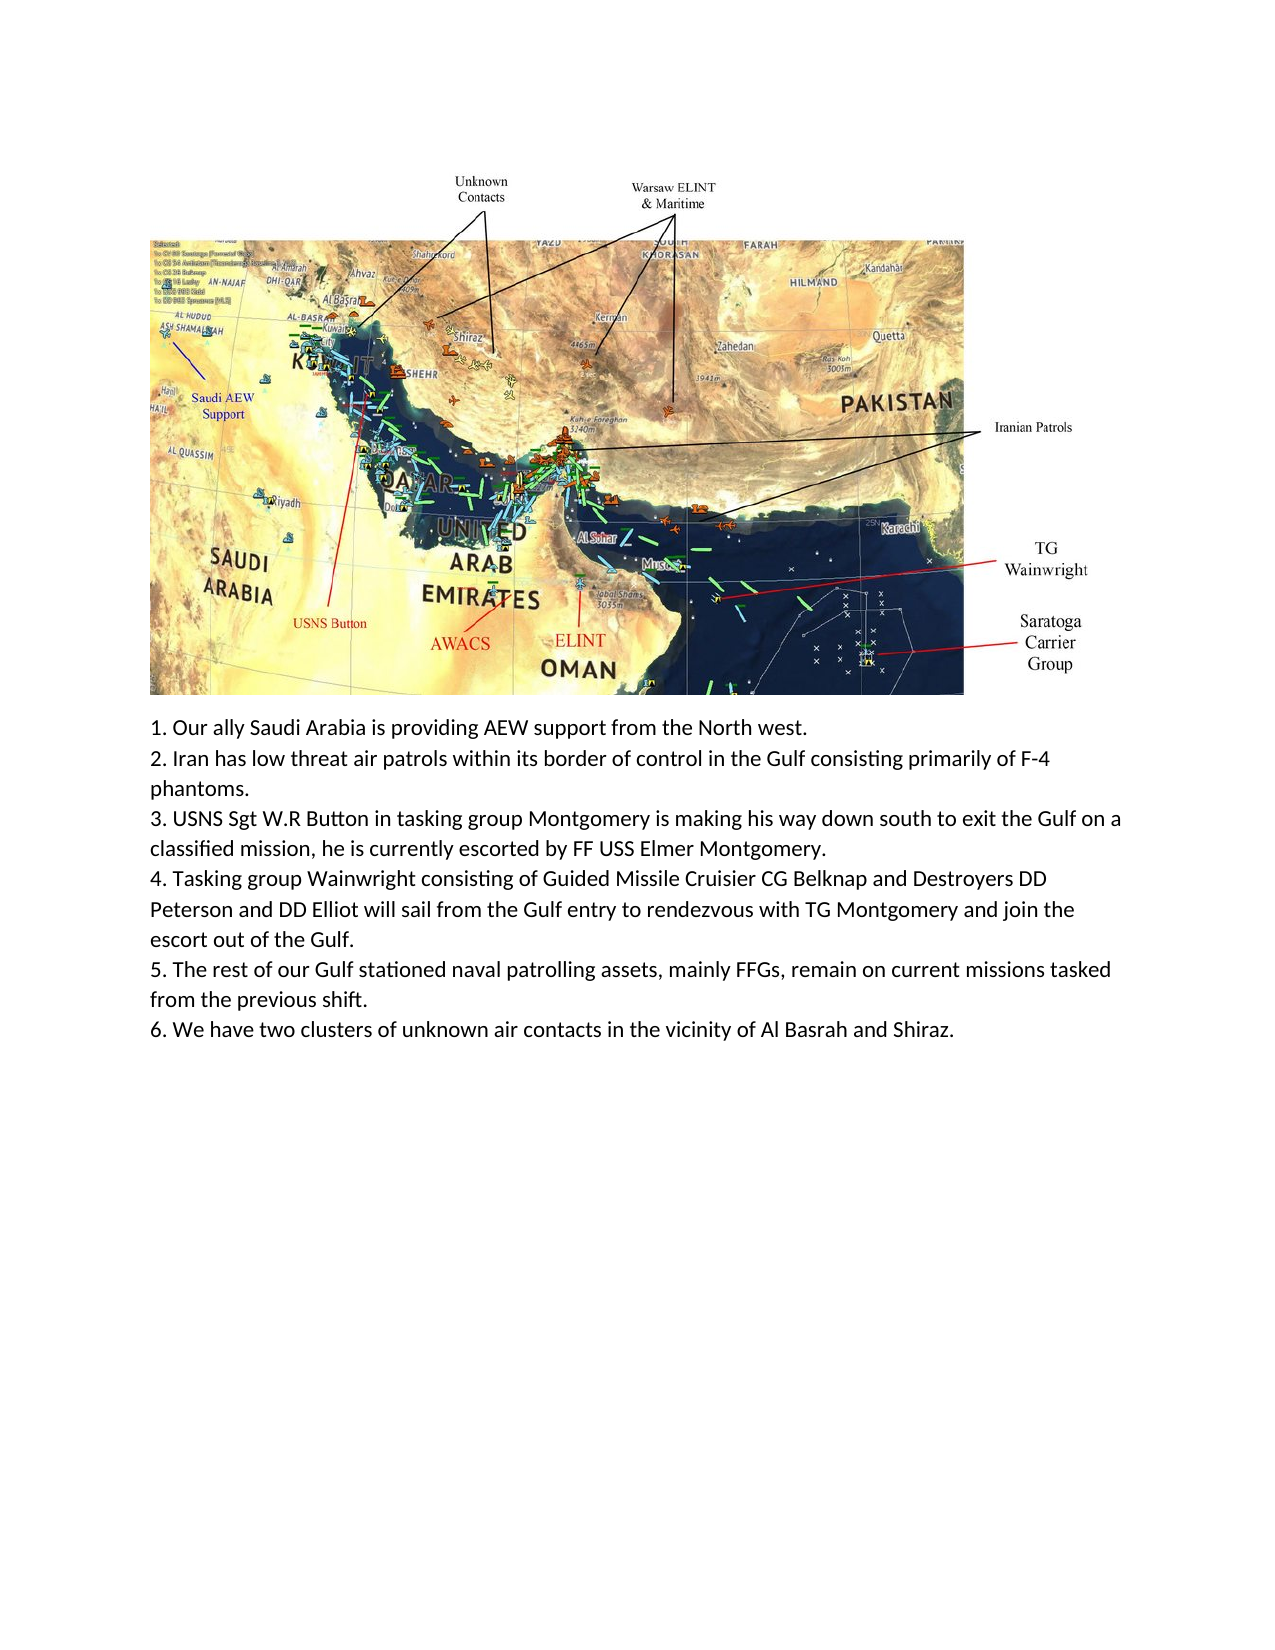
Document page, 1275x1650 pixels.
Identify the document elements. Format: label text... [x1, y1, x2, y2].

picture [150, 150, 1125, 695]
text 4. Tasking group Wainwright consisting of Guided Missile Cruisier CG Belknap and Destroyers DD Peterson and DD Elliot will sail from the Gulf entry to rendezvous with TG Montgomery and join the escort out of the Gulf. [150, 864, 1125, 953]
text 1. Our ally Saudi Arabia is providing AEW support from the North west. [150, 713, 1125, 741]
text 6. We have two clusters of unknown air contacts in the vicinity of Al Basrah and Shiraz. [150, 1016, 1125, 1043]
text 5. The rest of our Gulf stationed naval patrolling assets, mainly FFGs, remain on current missions tasked from the previous shift. [150, 955, 1125, 1013]
text 3. USNS Sgt W.R Button in tasking group Montgomery is making his way down south to exit the Gulf on a classified mission, he is currently escorted by FF USS Elmer Montgomery. [150, 804, 1125, 862]
text 2. Iran has low threat air patrols within its border of control in the Gulf consisting primarily of F-4 phantoms. [150, 744, 1125, 802]
